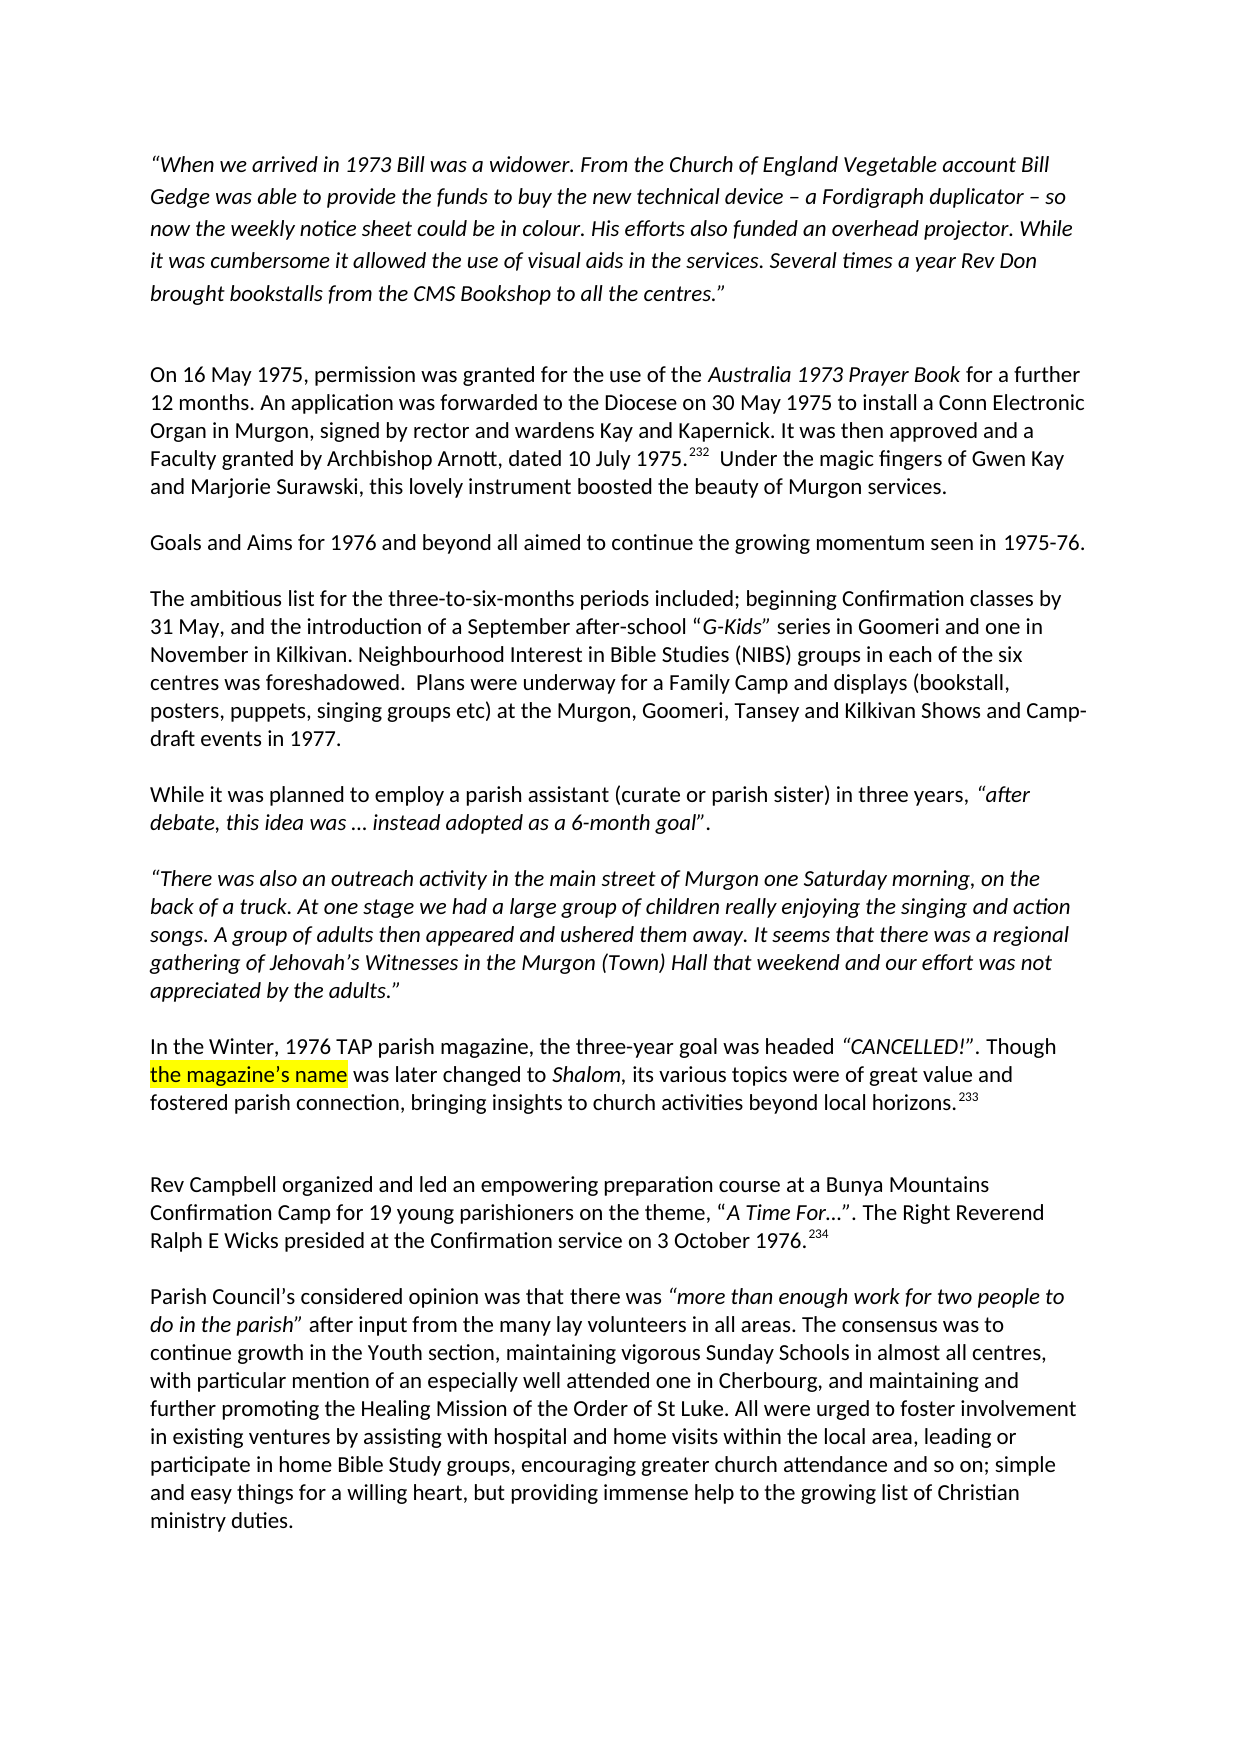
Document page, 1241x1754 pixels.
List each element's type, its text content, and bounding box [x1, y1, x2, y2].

text In the Winter, 1976 TAP parish magazine, the three-year goal was headed “CANCELLED!”. Though the magazine’s name was later changed to Shalom, its various topics were of great value and fostered parish connection, bringing insights to church activities beyond local horizons. [150, 1032, 1090, 1116]
text Goals and Aims for 1976 and beyond all aimed to continue the growing momentum seen in 1975-76. [150, 528, 1090, 556]
text “There was also an outreach activity in the main street of Murgon one Saturday morning, on the back of a truck. At one stage we had a large group of children really enjoying the singing and action songs. A group of adults then appeared and ushered them away. It seems that there was a regional gathering of Jehovah’s Witnesses in the Murgon (Town) Hall that weekend and our effort was not appreciated by the adults.” [150, 864, 1090, 1004]
text “When we arrived in 1973 Bill was a widower. From the Church of England Vegetable account Bill Gedge was able to provide the funds to buy the new technical device – a Fordigraph duplicator – so now the weekly notice sheet could be in colour. His efforts also funded an overhead projector. While it was cumbersome it allowed the use of visual aids in the services. Several times a year Rev Don brought bookstalls from the CMS Bookshop to all the centres.” [150, 150, 1090, 307]
text Parish Council’s considered opinion was that there was “more than enough work for two people to do in the parish” after input from the many lay volunteers in all areas. The consensus was to continue growth in the Youth section, maintaining vigorous Sunday Schools in almost all centres, with particular mention of an especially well attended one in Cherbourg, and maintaining and further promoting the Healing Mission of the Order of St Luke. All were urged to foster involvement in existing ventures by assisting with hospital and home visits within the local area, leading or participate in home Bible Study groups, encouraging greater church attendance and so on; simple and easy things for a willing heart, but providing immense help to the growing list of Christian ministry duties. [150, 1282, 1090, 1534]
text Rev Campbell organized and led an empowering preparation course at a Bunya Mountains Confirmation Camp for 19 young parishioners on the theme, “A Time For…”. The Right Reverend Ralph E Wicks presided at the Confirmation service on 3 October 1976. [150, 1170, 1090, 1254]
text The ambitious list for the three-to-six-months periods included; beginning Confirmation classes by 31 May, and the introduction of a September after-school “G-Kids” series in Goomeri and one in November in Kilkivan. Neighbourhood Interest in Bible Studies (NIBS) groups in each of the six centres was foreshadowed. Plans were underway for a Family Camp and displays (bookstall, posters, puppets, singing groups etc) at the Murgon, Goomeri, Tansey and Kilkivan Shows and Camp-draft events in 1977. [150, 584, 1090, 752]
text While it was planned to employ a parish assistant (curate or parish sister) in three years, “after debate, this idea was … instead adopted as a 6-month goal”. [150, 780, 1090, 836]
text On 16 May 1975, permission was granted for the use of the Australia 1973 Prayer Book for a further 12 months. An application was forwarded to the Diocese on 30 May 1975 to install a Conn Electronic Organ in Murgon, signed by rector and wardens Kay and Kapernick. It was then approved and a Faculty granted by Archbishop Arnott, dated 10 July 1975. Under the magic fingers of Gwen Kay and Marjorie Surawski, this lovely instrument boosted the beauty of Murgon services. [150, 360, 1090, 500]
